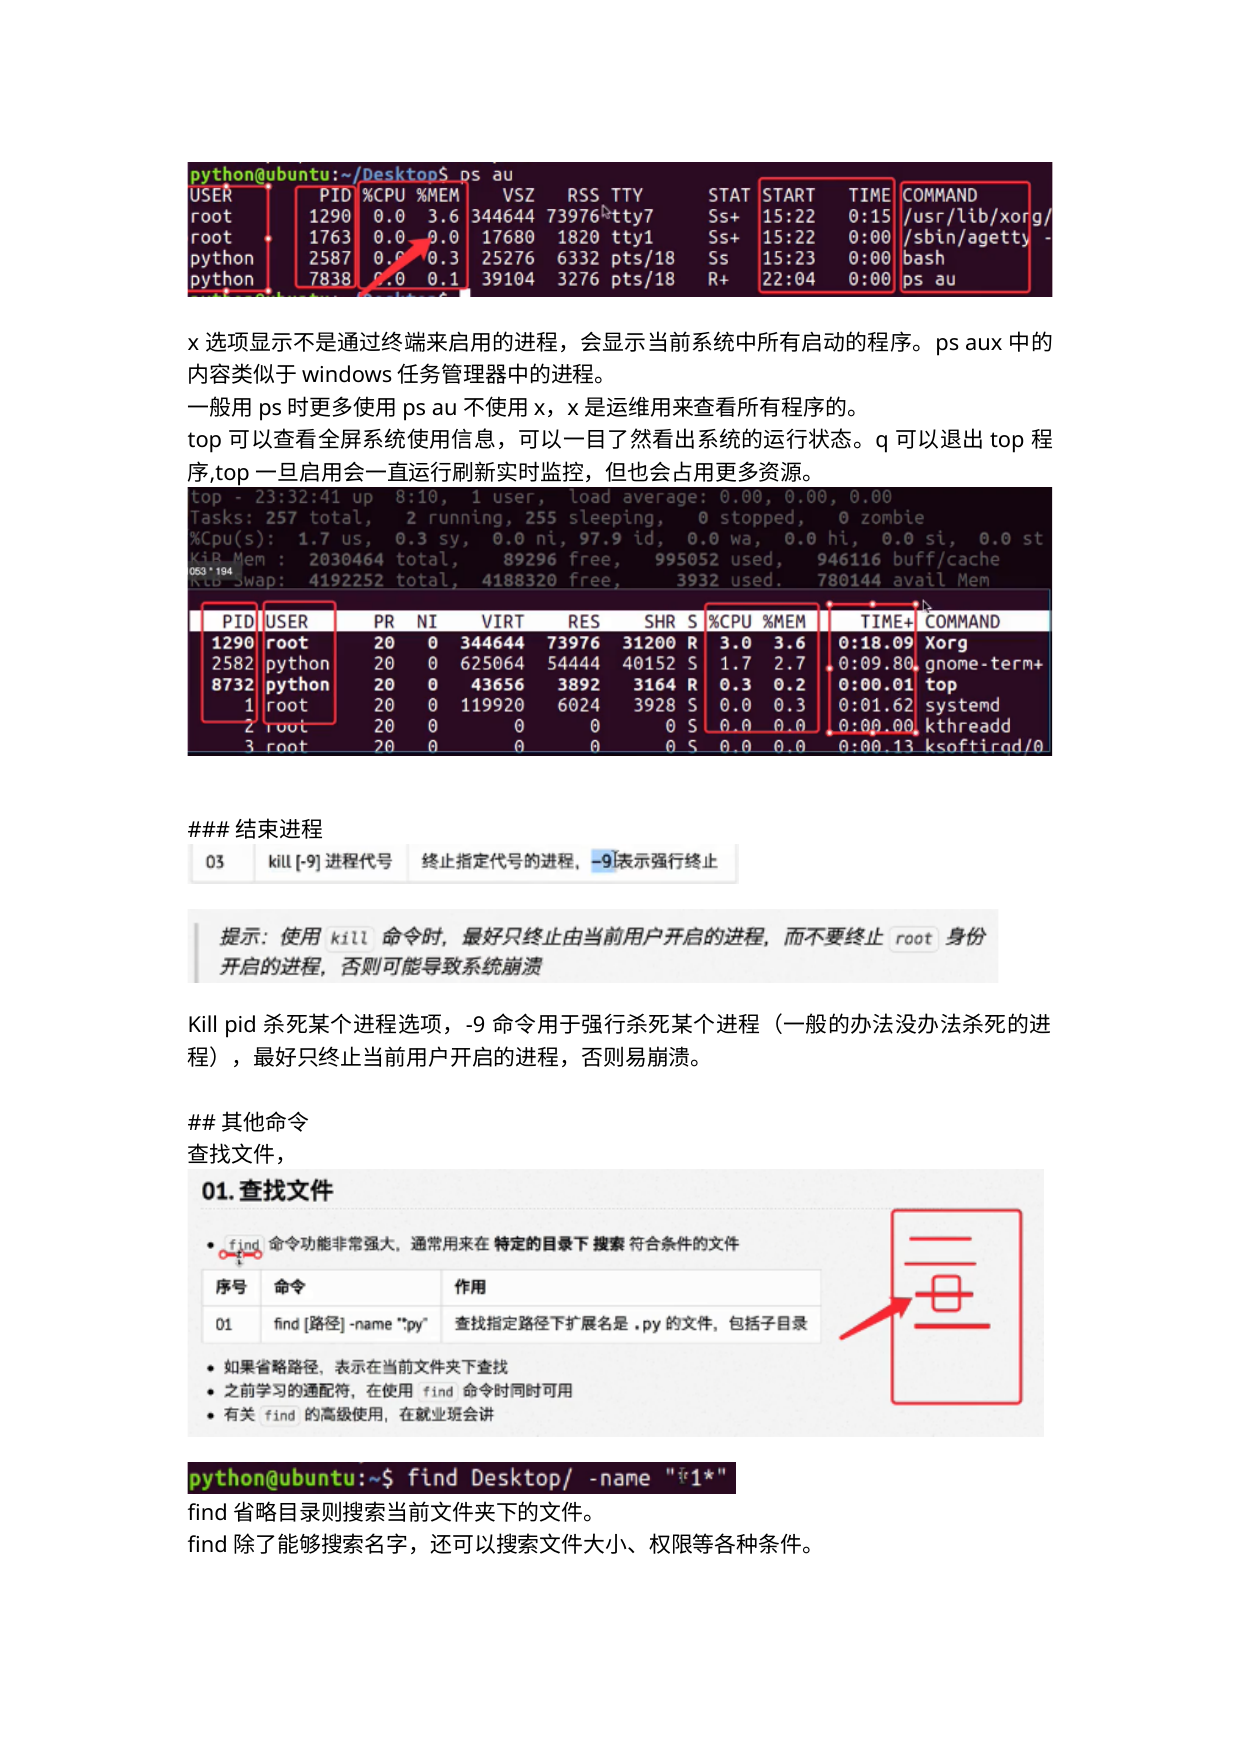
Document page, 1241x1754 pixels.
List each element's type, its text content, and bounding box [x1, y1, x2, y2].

picture [187, 1462, 736, 1494]
text ### 结束进程 [187, 812, 1053, 844]
picture [187, 1169, 1044, 1437]
text top 可以查看全屏系统使用信息，可以一目了然看出系统的运行状态。q 可以退出 top 程序,top 一旦启用会一直运行刷新实时监控，但也会占用更多资源。 [187, 422, 1053, 487]
picture [187, 162, 1053, 297]
picture [187, 909, 999, 983]
picture [187, 487, 1053, 756]
text x 选项显示不是通过终端来启用的进程，会显示当前系统中所有启动的程序。ps aux 中的内容类似于 windows 任务管理器中的进程。 [187, 324, 1053, 389]
text find 除了能够搜索名字，还可以搜索文件大小、权限等各种条件。 [187, 1527, 1053, 1559]
text Kill pid 杀死某个进程选项，-9 命令用于强行杀死某个进程（一般的办法没办法杀死的进程），最好只终止当前用户开启的进程，否则易崩溃。 [187, 1007, 1053, 1072]
text find 省略目录则搜索当前文件夹下的文件。 [187, 1494, 1053, 1527]
text 一般用 ps 时更多使用 ps au 不使用 x，x 是运维用来查看所有程序的。 [187, 389, 1053, 422]
picture [187, 844, 739, 884]
text 查找文件， [187, 1137, 1053, 1169]
text ## 其他命令 [187, 1104, 1053, 1137]
